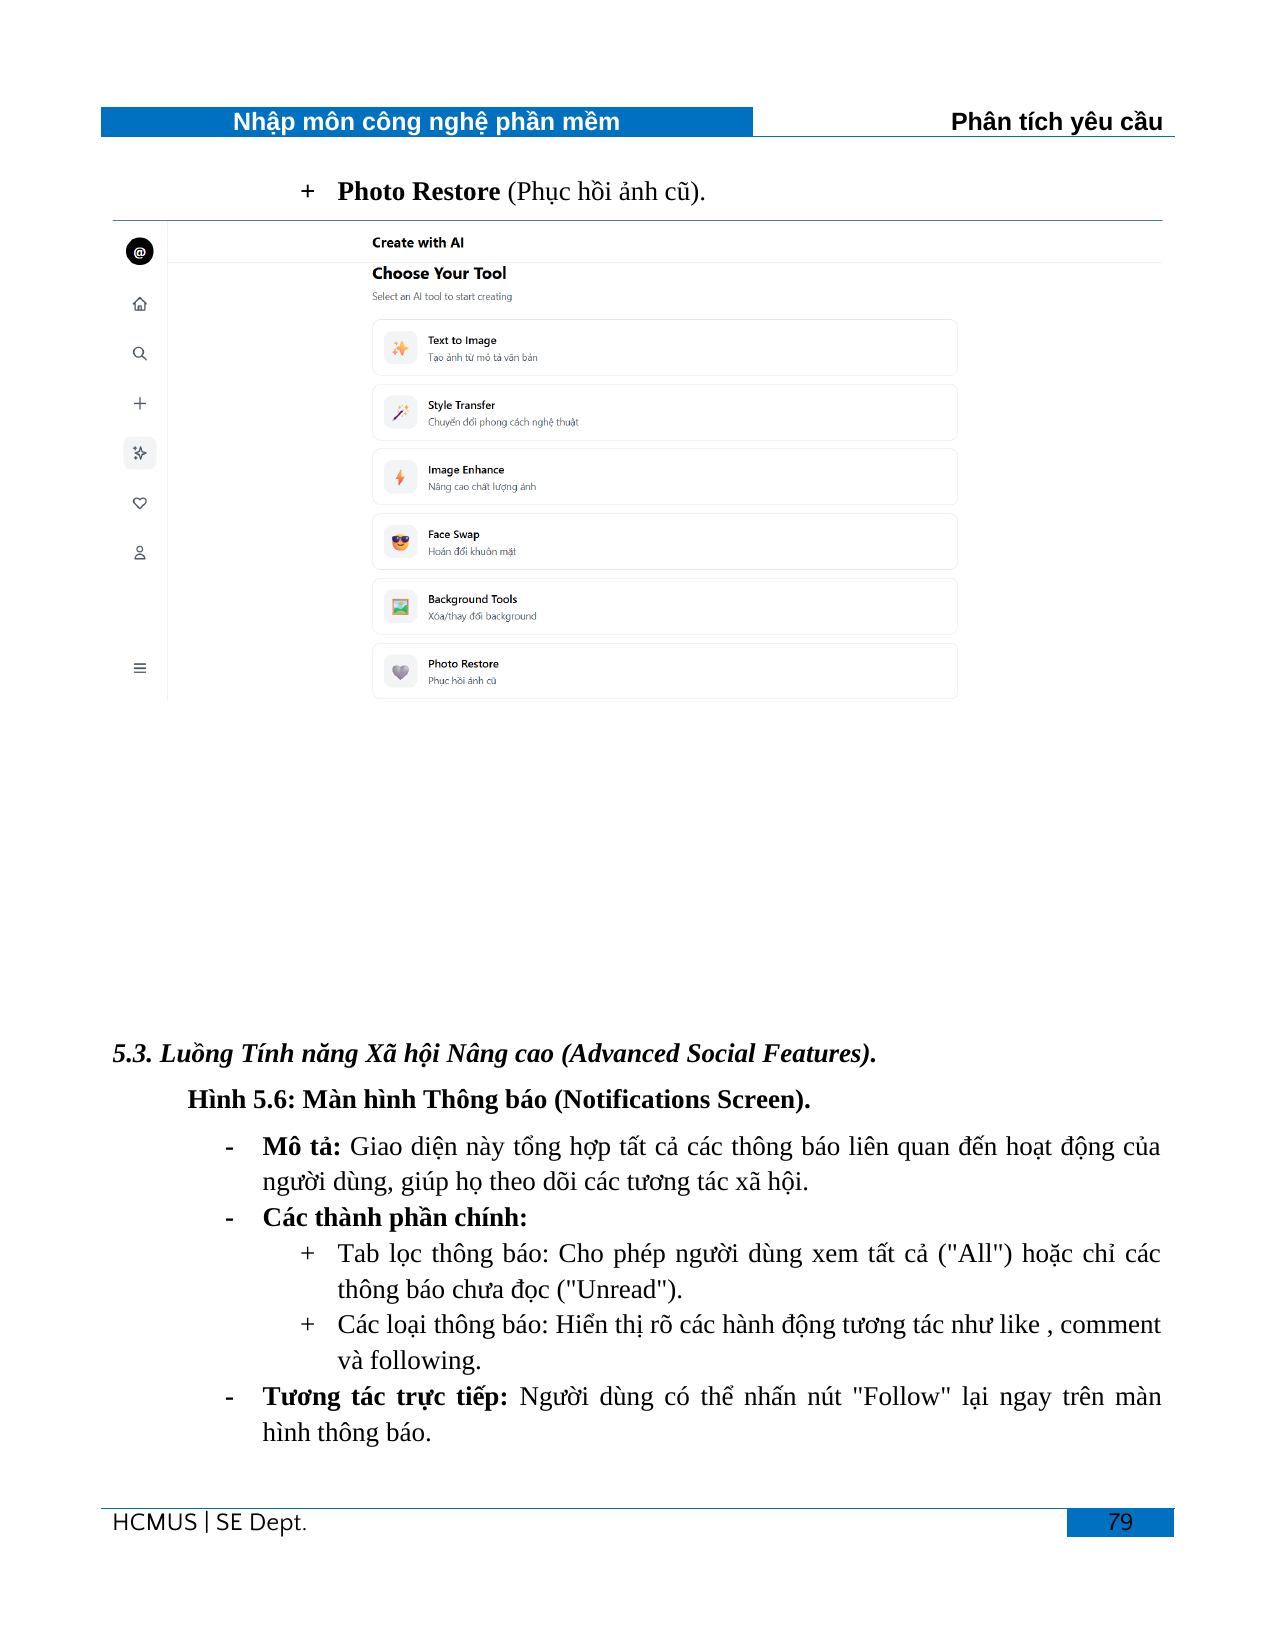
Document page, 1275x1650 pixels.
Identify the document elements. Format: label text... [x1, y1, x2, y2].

list Photo Restore (Phục hồi ảnh cũ). [300, 175, 1162, 206]
list Tương tác trực tiếp: Người dùng có thể nhấn nút "Follow" lại ngay trên màn hình thông báo. [225, 1380, 1162, 1447]
list Tab lọc thông báo: Cho phép người dùng xem tất cả ("All") hoặc chỉ các thông báo chưa đọc ("Unread"). [300, 1237, 1162, 1304]
picture [112, 220, 1163, 700]
text 5.3. Luồng Tính năng Xã hội Nâng cao (Advanced Social Features). [112, 1037, 1162, 1069]
list Mô tả: Giao diện này tổng hợp tất cả các thông báo liên quan đến hoạt động của người dùng, giúp họ theo dõi các tương tác xã hội. [225, 1130, 1162, 1197]
list Các thành phần chính: [225, 1201, 1162, 1232]
list Các loại thông báo: Hiển thị rõ các hành động tương tác như like , comment và following. [300, 1308, 1162, 1375]
text Hình 5.6: Màn hình Thông báo (Notifications Screen). [112, 1084, 1162, 1115]
